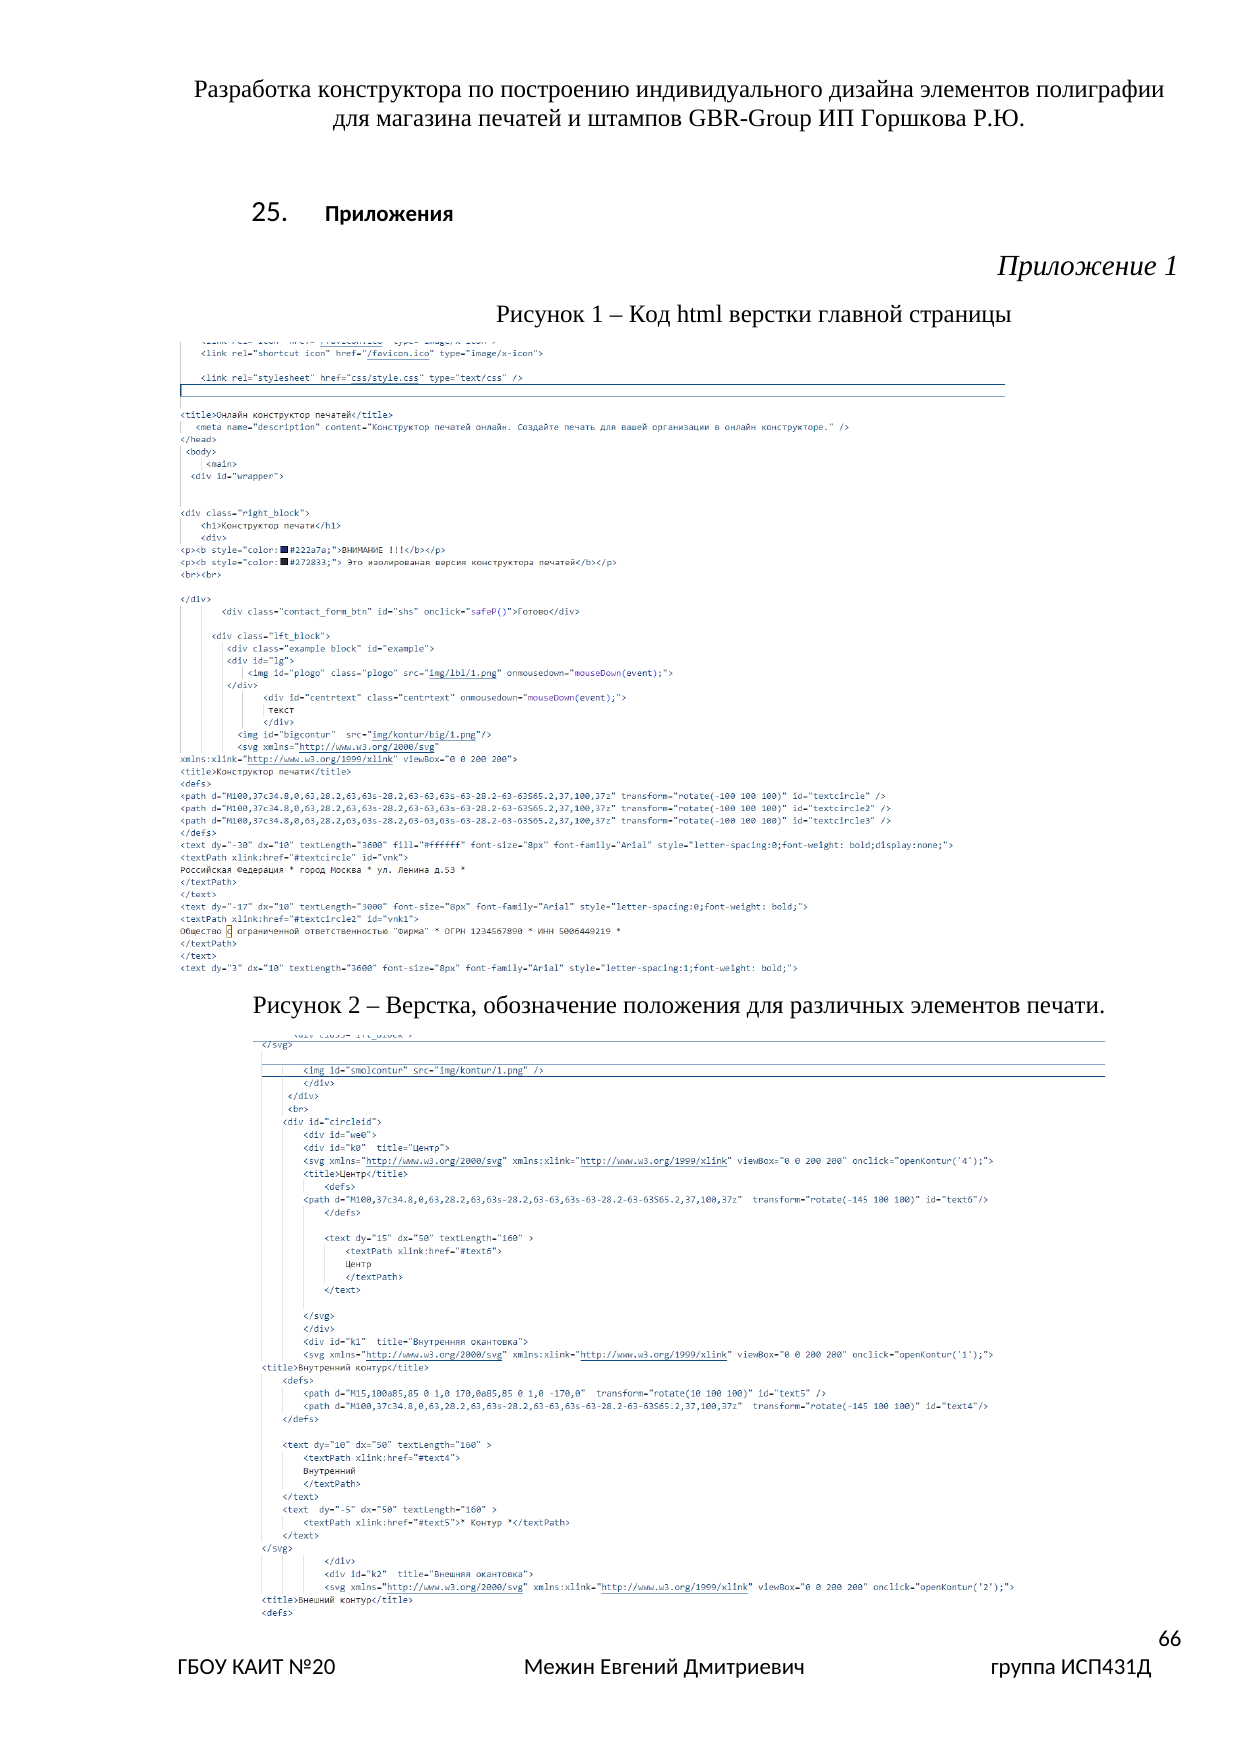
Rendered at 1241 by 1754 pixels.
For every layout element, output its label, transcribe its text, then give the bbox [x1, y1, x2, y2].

picture [177, 342, 1006, 974]
list Рисунок 1 – Код html верстки главной страницы [326, 299, 1181, 328]
list Документация по “Visual Studio Code”: [Электронный ресурс]. – Режим доступа: свободный. URL: https://code.visualstudio.com/docs (дата обращения 06.04.2024)Приложения [177, 193, 1181, 229]
picture [253, 1035, 1106, 1619]
list Приложение 1 [326, 248, 1181, 282]
